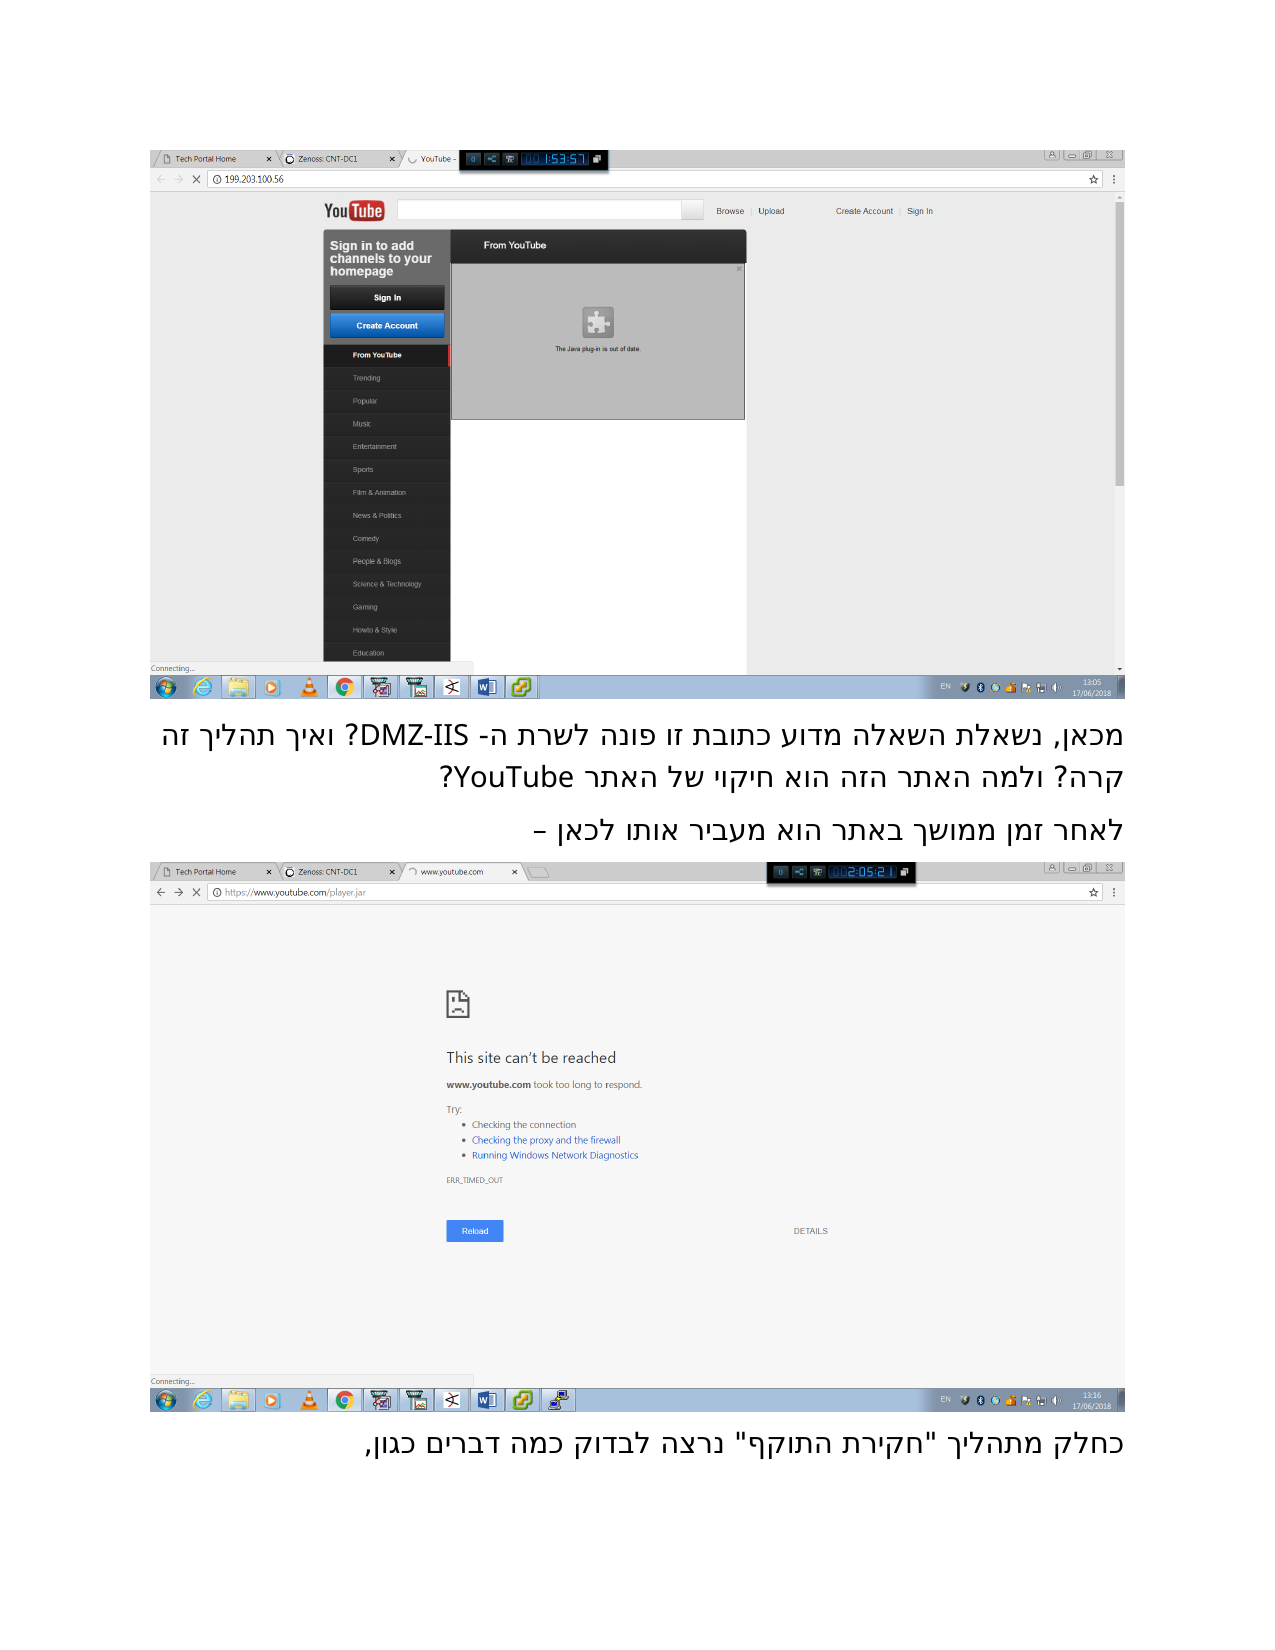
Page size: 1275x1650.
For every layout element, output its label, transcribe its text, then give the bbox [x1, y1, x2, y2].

text לאחר זמן ממושך באתר הוא מעביר אותו לכאן – [150, 813, 1125, 847]
text מכאן, נשאלת השאלה מדוע כתובת זו פונה לשרת ה- DMZ-IIS? ואיך תהליך זה קרה? ולמה האתר הזה הוא חיקוי של האתר YouTube? [150, 714, 1125, 796]
picture [150, 150, 1125, 699]
text כחלק מתהליך "חקירת התוקף" נרצה לבדוק כמה דברים כגון, [150, 1426, 1125, 1460]
picture [150, 862, 1125, 1412]
